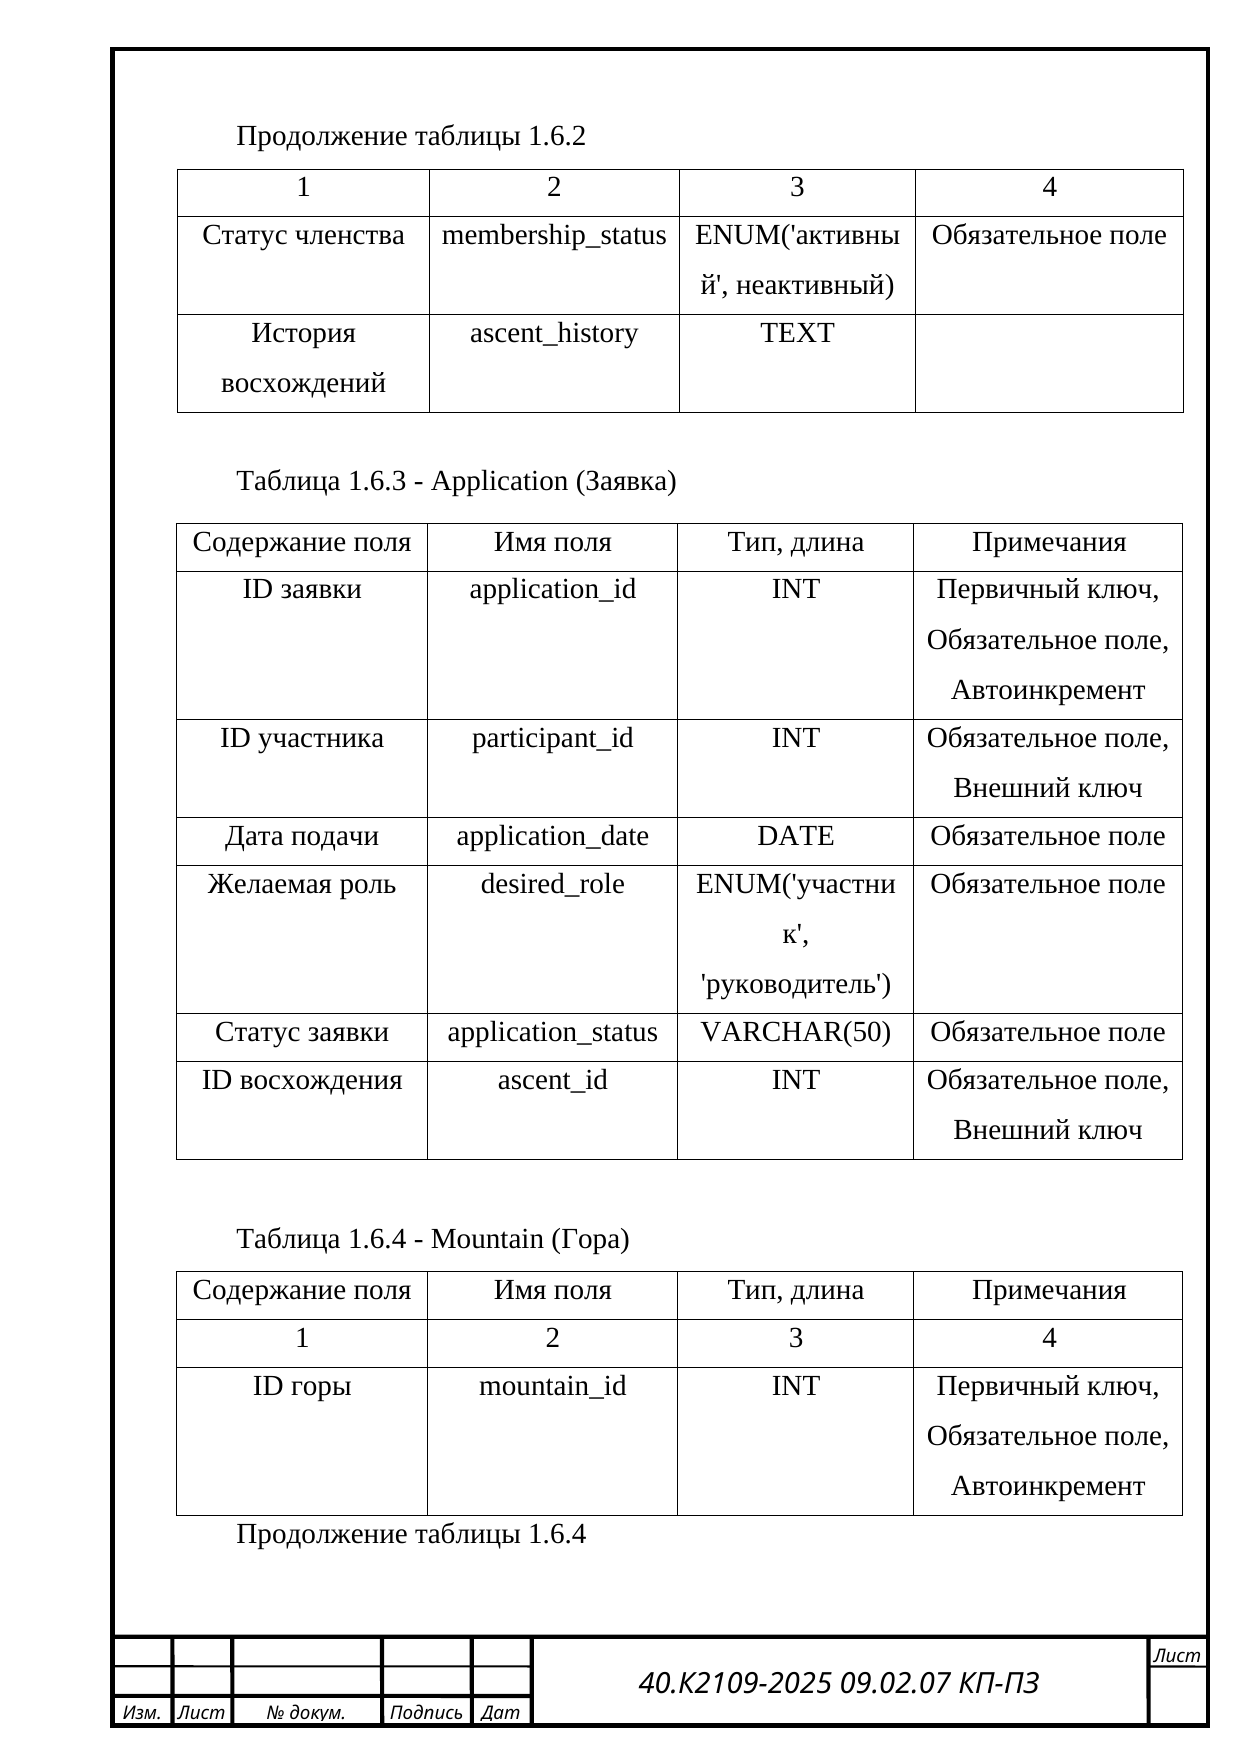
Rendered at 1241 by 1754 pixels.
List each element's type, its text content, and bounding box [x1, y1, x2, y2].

table_cell Обязательное поле [916, 217, 1183, 314]
table_cell История восхождений [178, 315, 429, 412]
table_cell ID заявки [177, 572, 427, 719]
text Таблица 1.6.4 - Mountain (Гора) [177, 1221, 1181, 1254]
table_cell [916, 315, 1183, 412]
table_header Содержание поля [177, 524, 427, 571]
table_header Тип, длина [678, 524, 913, 571]
table_cell Статус заявки [177, 1014, 427, 1061]
table_header 2 [430, 170, 679, 216]
table_cell ID восхождения [177, 1062, 427, 1159]
table_header 4 [916, 170, 1183, 216]
table_cell Первичный ключ, Обязательное поле, Автоинкремент [914, 1368, 1182, 1515]
table_cell participant_id [428, 720, 677, 817]
table_header Имя поля [428, 524, 677, 571]
table_cell Обязательное поле [914, 818, 1182, 865]
table_cell Первичный ключ, Обязательное поле, Автоинкремент [914, 572, 1182, 719]
table_cell membership_status [430, 217, 679, 314]
table_cell Желаемая роль [177, 866, 427, 1013]
table_cell Дата подачи [177, 818, 427, 865]
table_cell TEXT [680, 315, 915, 412]
table_header Примечания [914, 524, 1182, 571]
table_cell VARCHAR(50) [678, 1014, 913, 1061]
table_cell INT [678, 572, 913, 719]
text Таблица 1.6.3 - Application (Заявка) [236, 463, 1181, 497]
table_cell desired_role [428, 866, 677, 1013]
table_cell ENUM('участник', 'руководитель') [678, 866, 913, 1013]
table_cell application_id [428, 572, 677, 719]
table_cell ID участника [177, 720, 427, 817]
table_cell 4 [914, 1320, 1182, 1367]
table_cell Обязательное поле [914, 866, 1182, 1013]
table_header 3 [680, 170, 915, 216]
table_cell Обязательное поле, Внешний ключ [914, 720, 1182, 817]
table_header 1 [178, 170, 429, 216]
table_cell application_date [428, 818, 677, 865]
table_cell 2 [428, 1320, 677, 1367]
table_cell Статус членства [178, 217, 429, 314]
table_cell INT [678, 1062, 913, 1159]
table_cell Обязательное поле [914, 1014, 1182, 1061]
text Продолжение таблицы 1.6.2 [177, 118, 1181, 152]
table_cell application_status [428, 1014, 677, 1061]
table_cell INT [678, 720, 913, 817]
table_header Примечания [914, 1272, 1182, 1319]
table_cell ENUM('активный', неактивный) [680, 217, 915, 314]
table_cell 3 [678, 1320, 913, 1367]
table_cell 1 [177, 1320, 427, 1367]
table_cell DATE [678, 818, 913, 865]
table_cell mountain_id [428, 1368, 677, 1515]
table_cell ascent_history [430, 315, 679, 412]
table_cell ID горы [177, 1368, 427, 1515]
table_cell INT [678, 1368, 913, 1515]
table_cell ascent_id [428, 1062, 677, 1159]
table_header Содержание поля [177, 1272, 427, 1319]
table_header Тип, длина [678, 1272, 913, 1319]
text Продолжение таблицы 1.6.4 [177, 1516, 1181, 1549]
table_header Имя поля [428, 1272, 677, 1319]
table_cell Обязательное поле, Внешний ключ [914, 1062, 1182, 1159]
